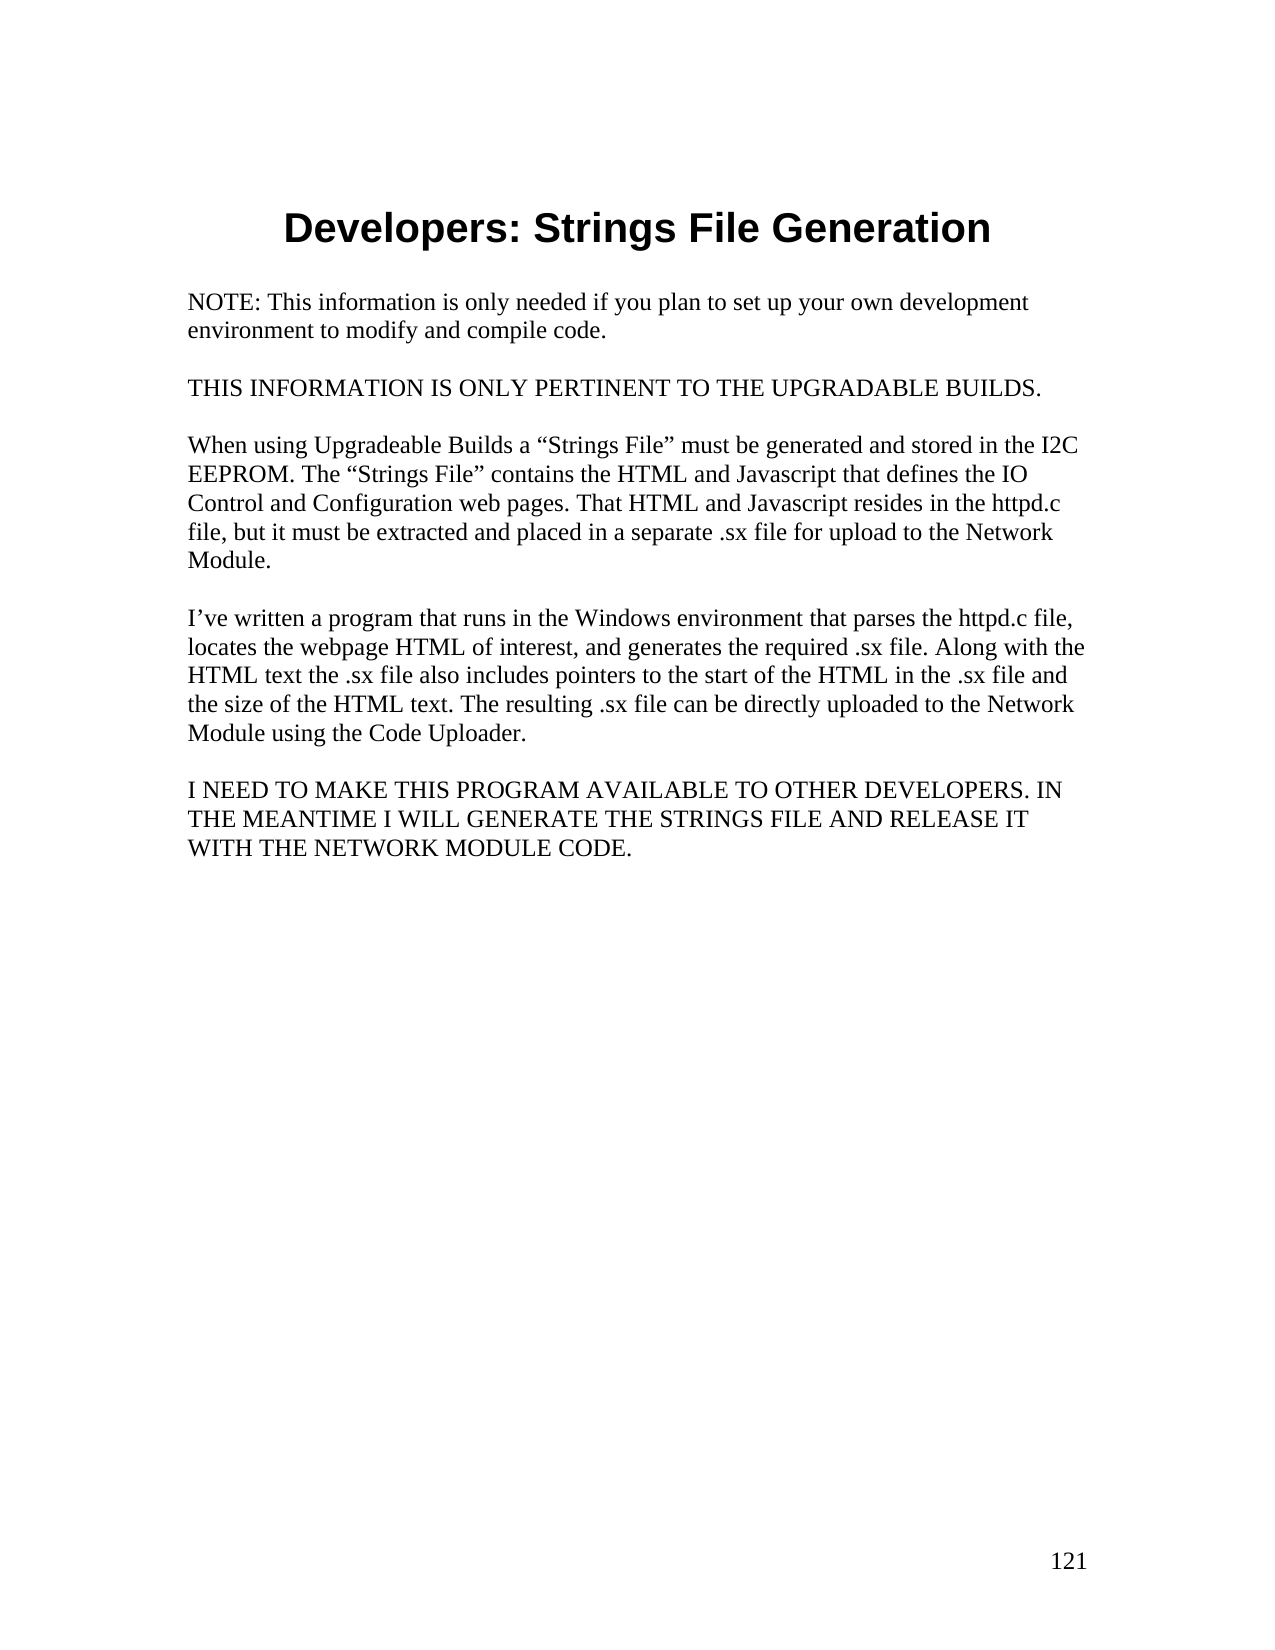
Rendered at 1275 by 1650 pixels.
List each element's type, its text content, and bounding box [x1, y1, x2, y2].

text When using Upgradeable Builds a “Strings File” must be generated and stored in the I2C EEPROM. The “Strings File” contains the HTML and Javascript that defines the IO Control and Configuration web pages. That HTML and Javascript resides in the httpd.c file, but it must be extracted and placed in a separate .sx file for upload to the Network Module. [187, 430, 1087, 574]
subtitle Developers: Strings File Generation [187, 204, 1087, 252]
text I’ve written a program that runs in the Windows environment that parses the httpd.c file, locates the webpage HTML of interest, and generates the required .sx file. Along with the HTML text the .sx file also includes pointers to the start of the HTML in the .sx file and the size of the HTML text. The resulting .sx file can be directly uploaded to the Network Module using the Code Uploader. [187, 603, 1087, 747]
text THIS INFORMATION IS ONLY PERTINENT TO THE UPGRADABLE BUILDS. [187, 373, 1087, 402]
text NOTE: This information is only needed if you plan to set up your own development environment to modify and compile code. [187, 287, 1087, 344]
text I NEED TO MAKE THIS PROGRAM AVAILABLE TO OTHER DEVELOPERS. IN THE MEANTIME I WILL GENERATE THE STRINGS FILE AND RELEASE IT WITH THE NETWORK MODULE CODE. [187, 775, 1087, 862]
